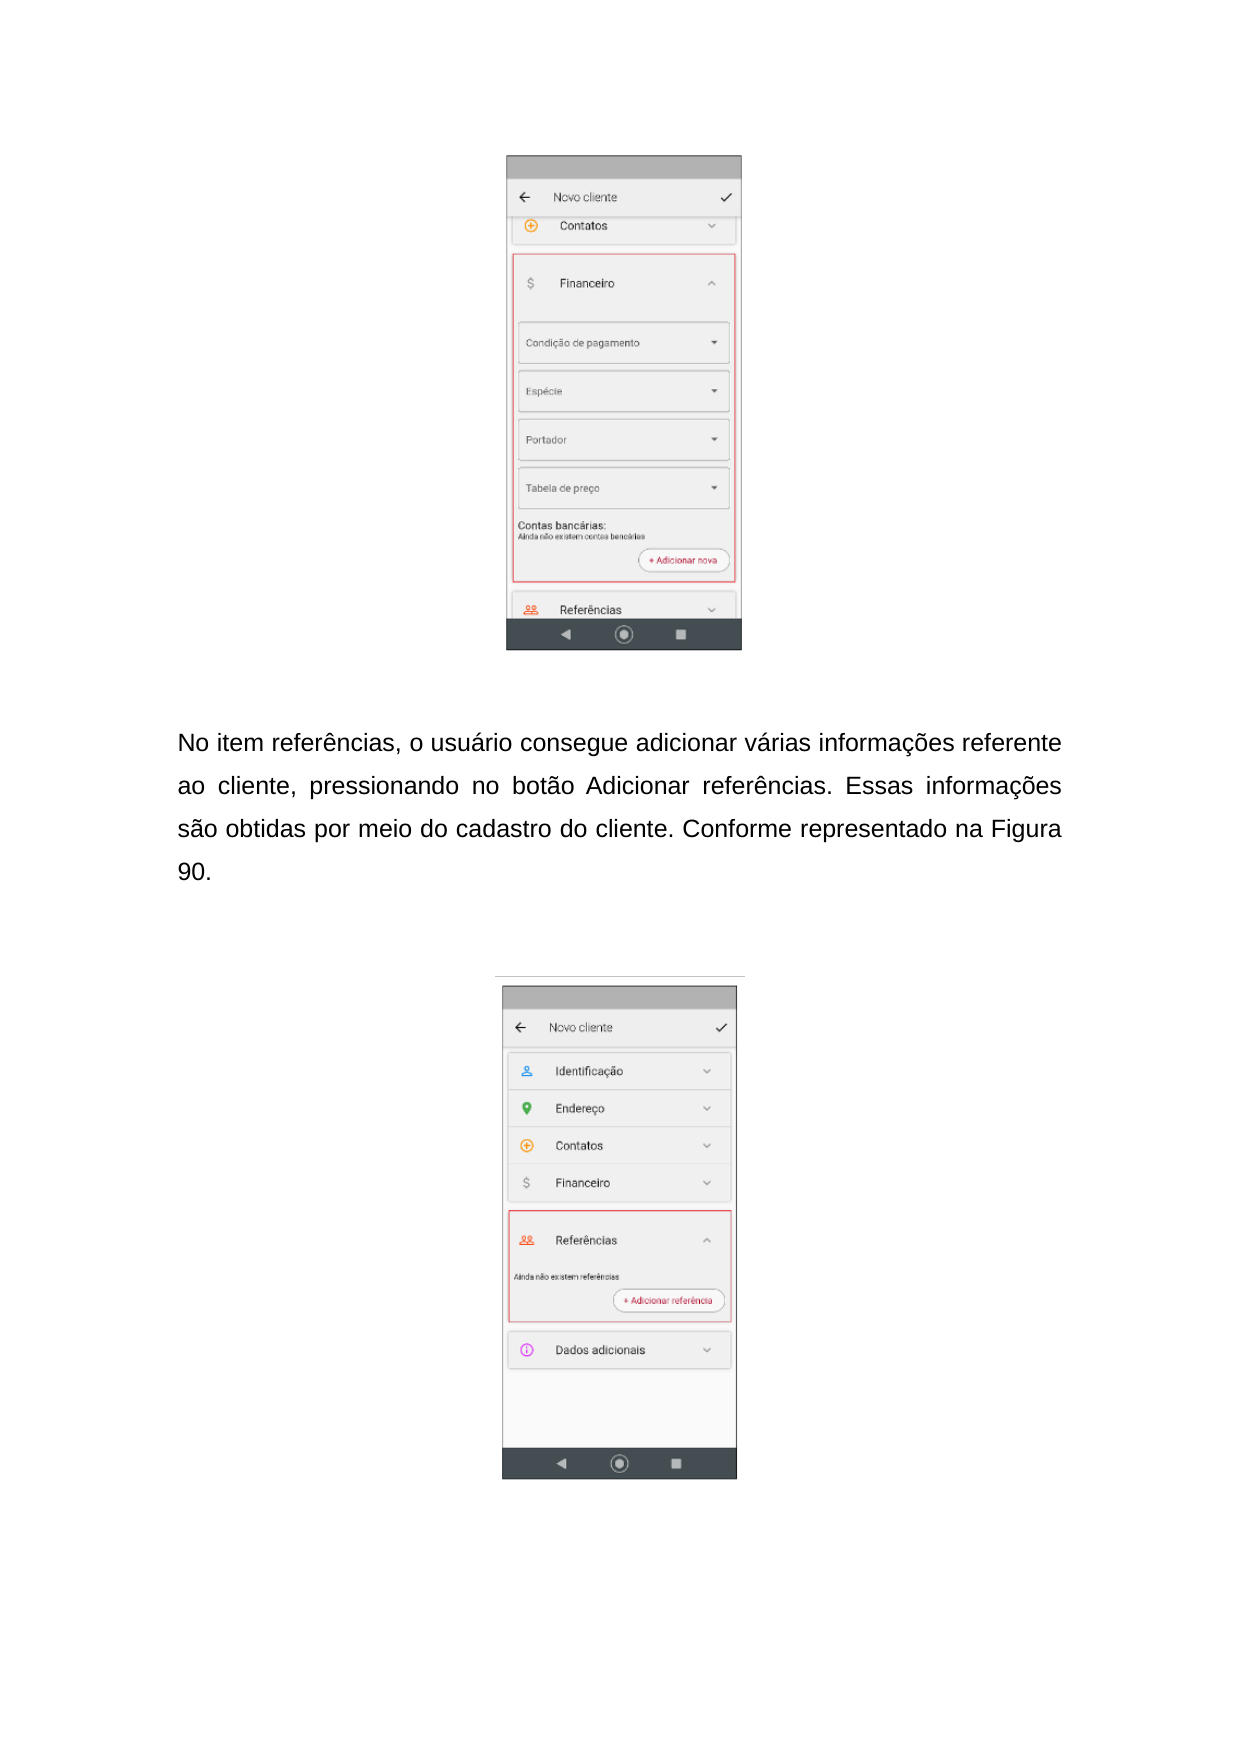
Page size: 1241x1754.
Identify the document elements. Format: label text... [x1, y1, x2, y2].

picture [493, 147, 747, 654]
text No item referências, o usuário consegue adicionar várias informações referente ao cliente, pressionando no botão Adicionar referências. Essas informações são obtidas por meio do cadastro do cliente. Conforme representado na Figura 90. [177, 728, 1063, 886]
picture [495, 976, 745, 1489]
